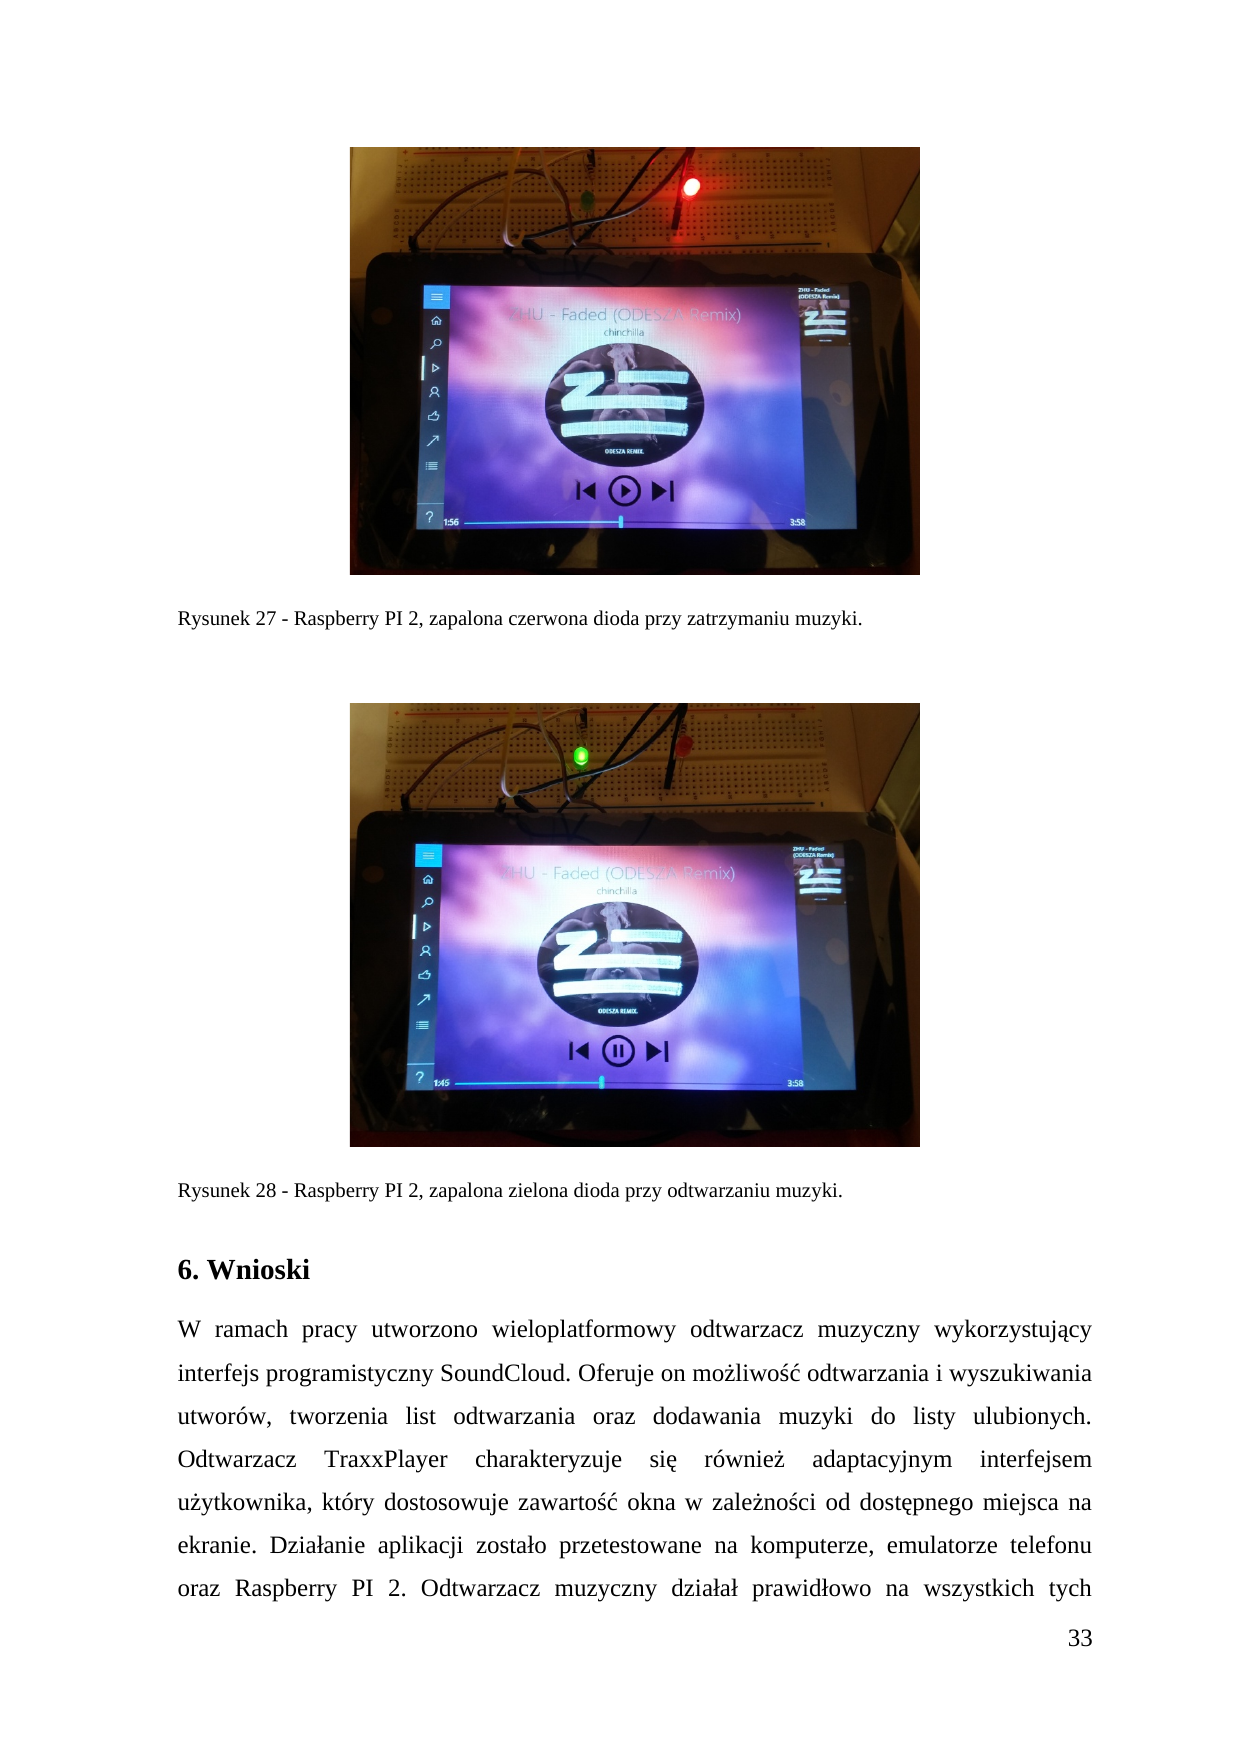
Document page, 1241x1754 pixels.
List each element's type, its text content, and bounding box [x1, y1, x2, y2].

subtitle 6. Wnioski [177, 1252, 1092, 1286]
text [177, 1314, 1092, 1602]
picture [349, 703, 920, 1147]
text Rysunek 28 - Raspberry PI 2, zapalona zielona dioda przy odtwarzaniu muzyki. [177, 1178, 1092, 1202]
picture [349, 147, 920, 575]
text Rysunek 27 - Raspberry PI 2, zapalona czerwona dioda przy zatrzymaniu muzyki. [177, 606, 1092, 630]
